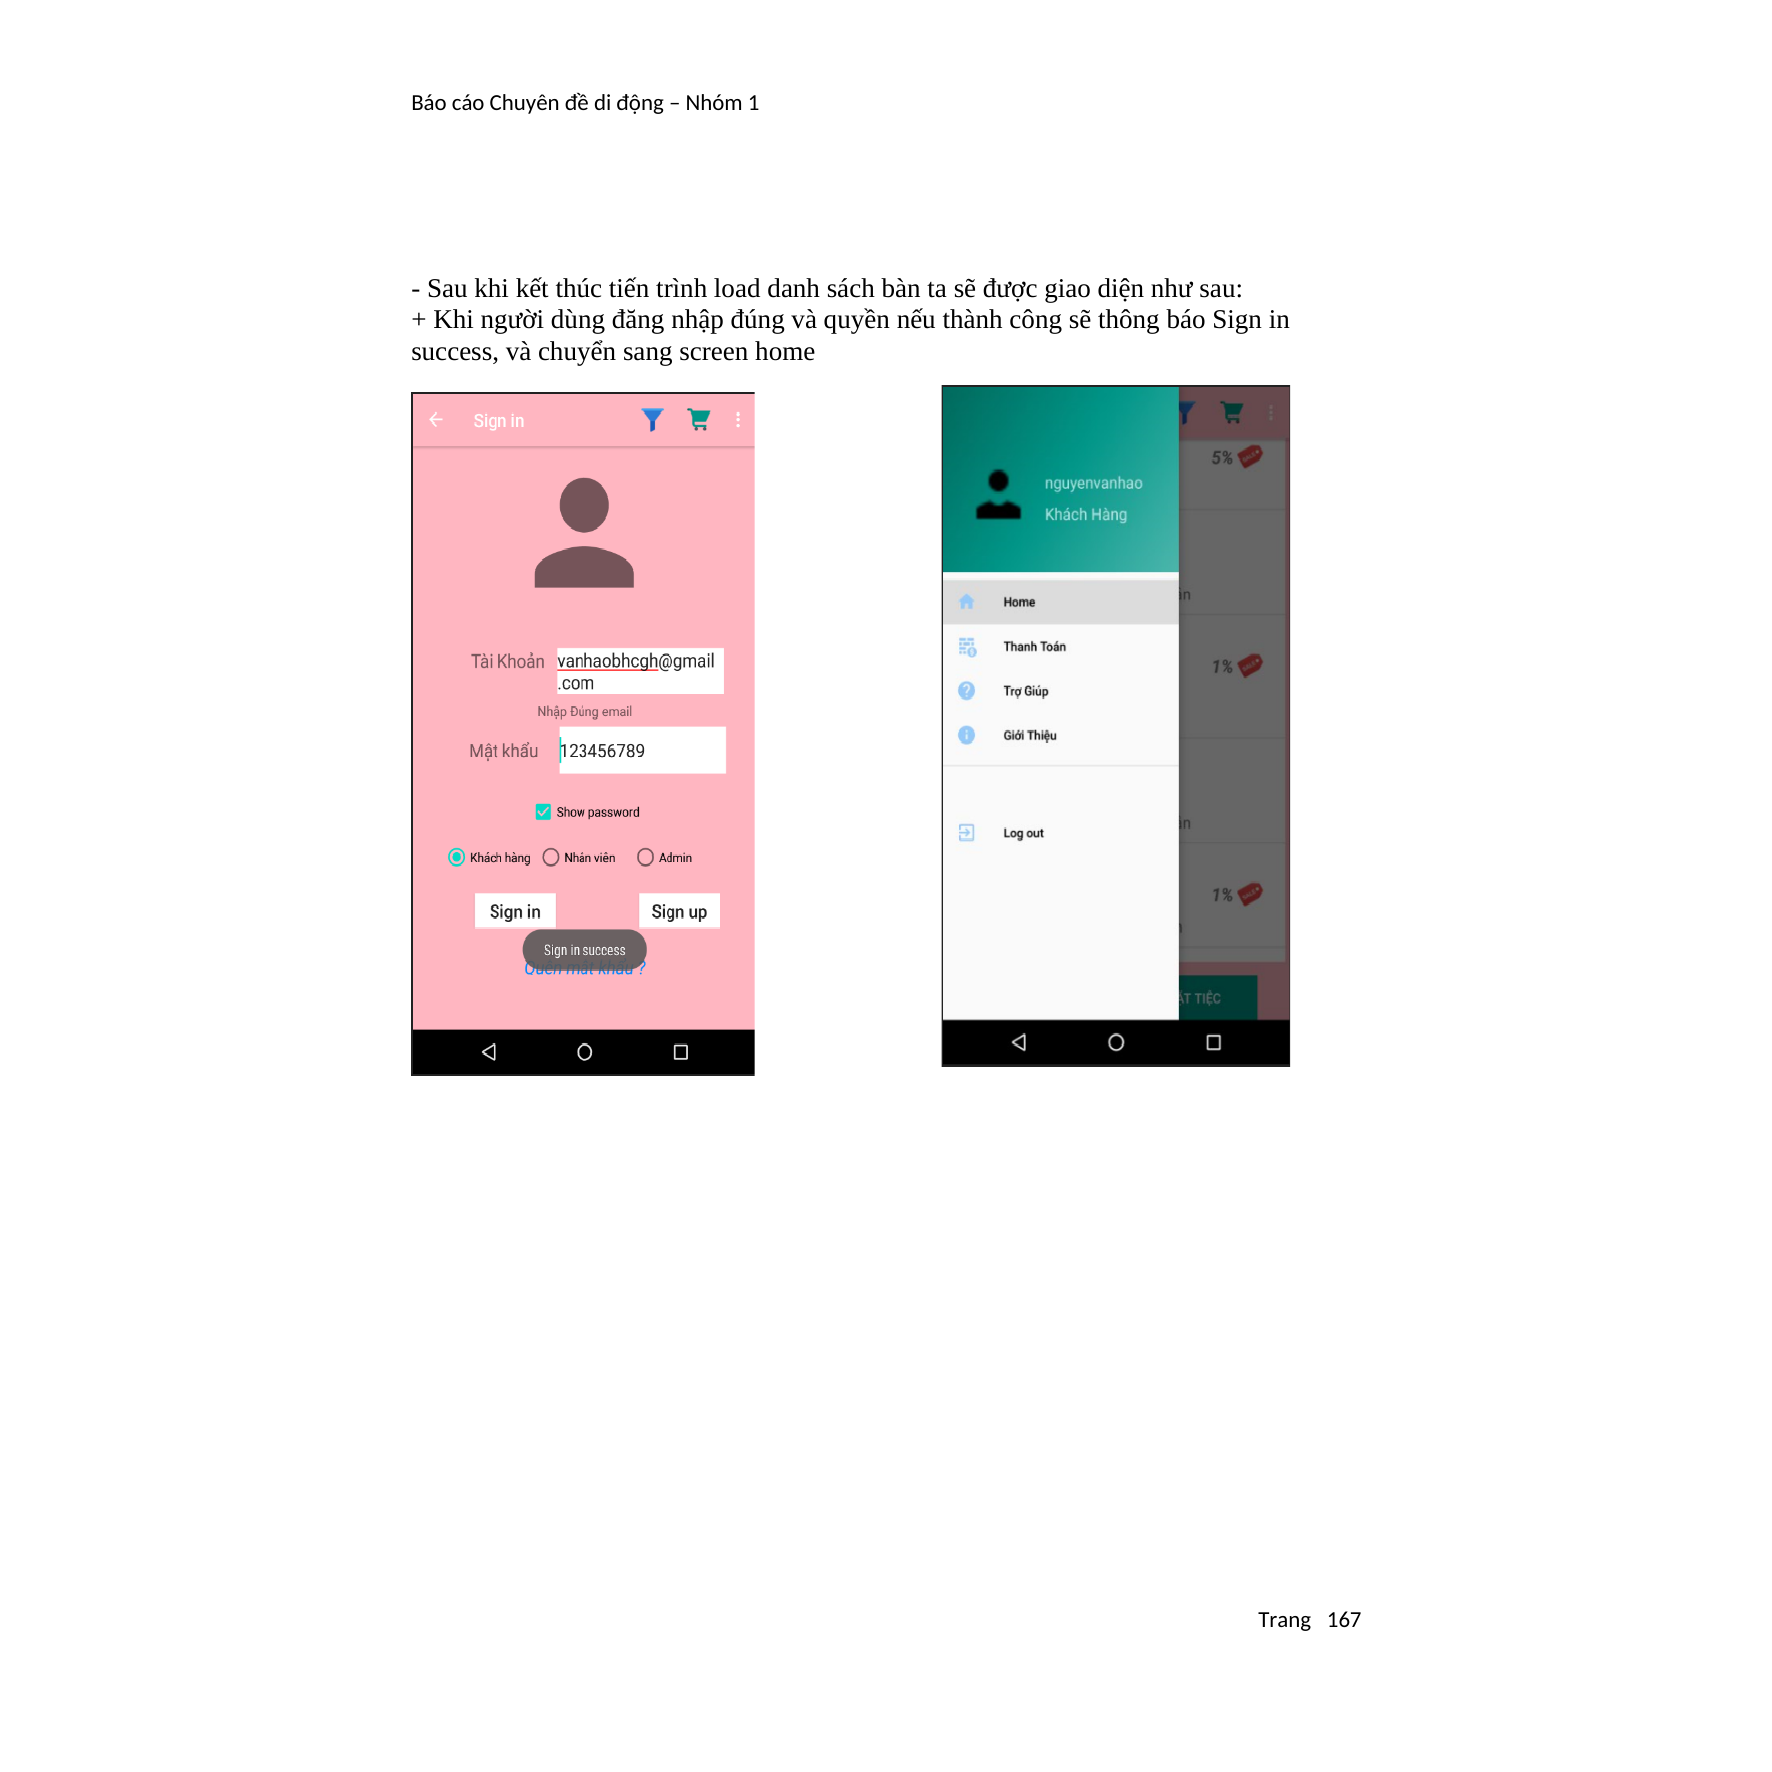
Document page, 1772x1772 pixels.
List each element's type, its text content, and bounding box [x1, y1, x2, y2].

text + Khi người dùng đăng nhập đúng và quyền nếu thành công sẽ thông báo Sign in success, và chuyển sang screen home [411, 303, 1361, 366]
picture [411, 392, 755, 1076]
text - Sau khi kết thúc tiến trình load danh sách bàn ta sẽ được giao diện như sau: [411, 272, 1361, 303]
picture [941, 385, 1291, 1067]
